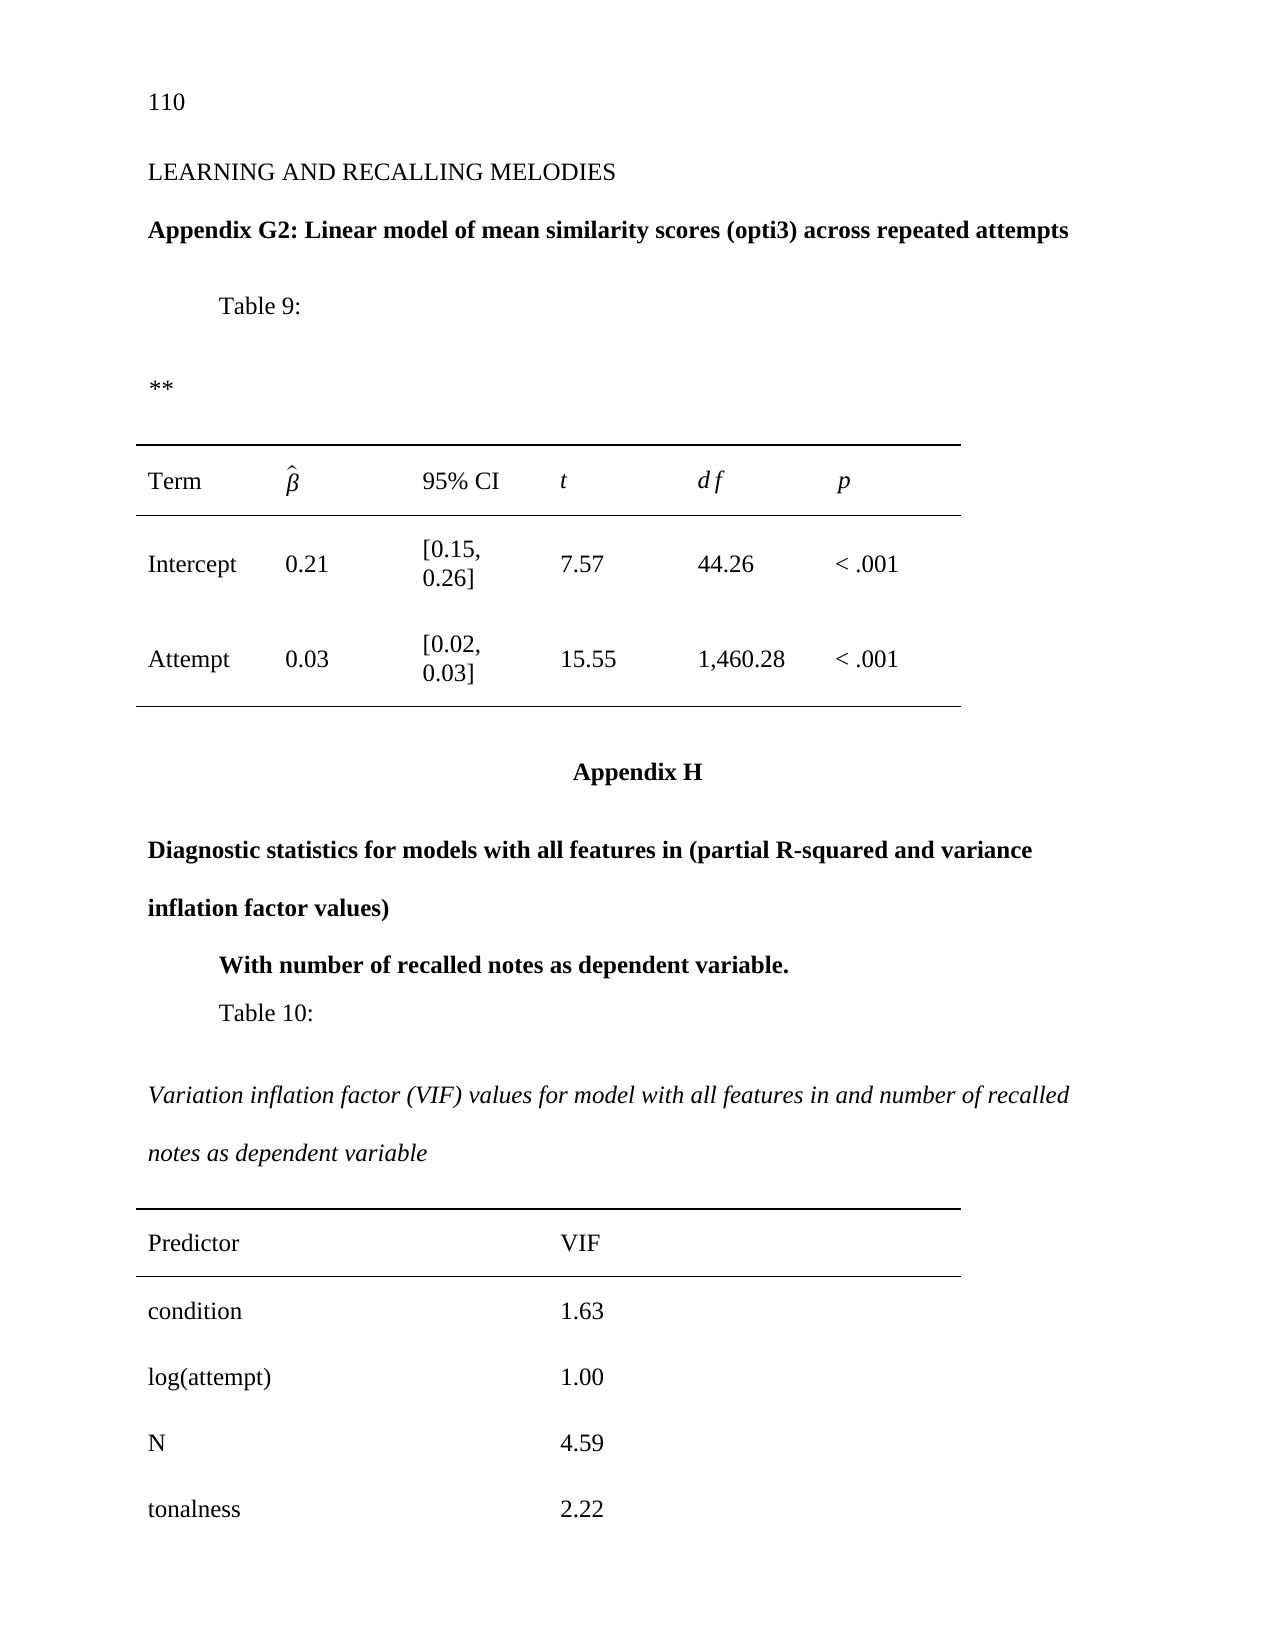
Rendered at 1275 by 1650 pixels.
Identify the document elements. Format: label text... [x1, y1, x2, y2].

table_cell [0.02, 0.03] [411, 611, 549, 706]
table_header 95% CI [411, 446, 549, 515]
table_cell 44.26 [686, 516, 824, 611]
table_cell < .001 [824, 516, 961, 611]
table_cell 1.00 [549, 1343, 961, 1409]
table_cell log(attempt) [136, 1343, 549, 1409]
text Table 10: [148, 998, 1127, 1026]
table_header [824, 446, 961, 515]
table_cell tonalness [136, 1476, 549, 1523]
text ** [148, 374, 1127, 402]
table_cell 1.63 [549, 1277, 961, 1343]
table_cell Intercept [136, 516, 274, 611]
subtitle Diagnostic statistics for models with all features in (partial R-squared and variance inflation factor values) [148, 835, 1127, 921]
subtitle With number of recalled notes as dependent variable. [148, 950, 1127, 979]
table_cell N [136, 1410, 549, 1476]
table_header Predictor [136, 1210, 549, 1276]
subtitle Appendix H [148, 757, 1127, 786]
table_header VIF [549, 1210, 961, 1276]
table_cell condition [136, 1277, 549, 1343]
table_header Term [136, 446, 274, 515]
table_header [549, 446, 686, 515]
table_cell Attempt [136, 611, 274, 706]
subtitle Appendix G2: Linear model of mean similarity scores (opti3) across repeated attempts [148, 215, 1127, 244]
table_cell 0.21 [274, 516, 411, 611]
table_cell [0.15, 0.26] [411, 516, 549, 611]
text Variation inflation factor (VIF) values for model with all features in and number of recalled notes as dependent variable [148, 1080, 1127, 1166]
table_cell 15.55 [549, 611, 686, 706]
table_cell 7.57 [549, 516, 686, 611]
table_cell 2.22 [549, 1476, 961, 1523]
table_cell 4.59 [549, 1410, 961, 1476]
table_header [274, 446, 411, 515]
table_cell 0.03 [274, 611, 411, 706]
table_header [686, 446, 824, 515]
table_cell < .001 [824, 611, 961, 706]
text Table 9: [148, 291, 1127, 320]
table_cell 1,460.28 [686, 611, 824, 706]
